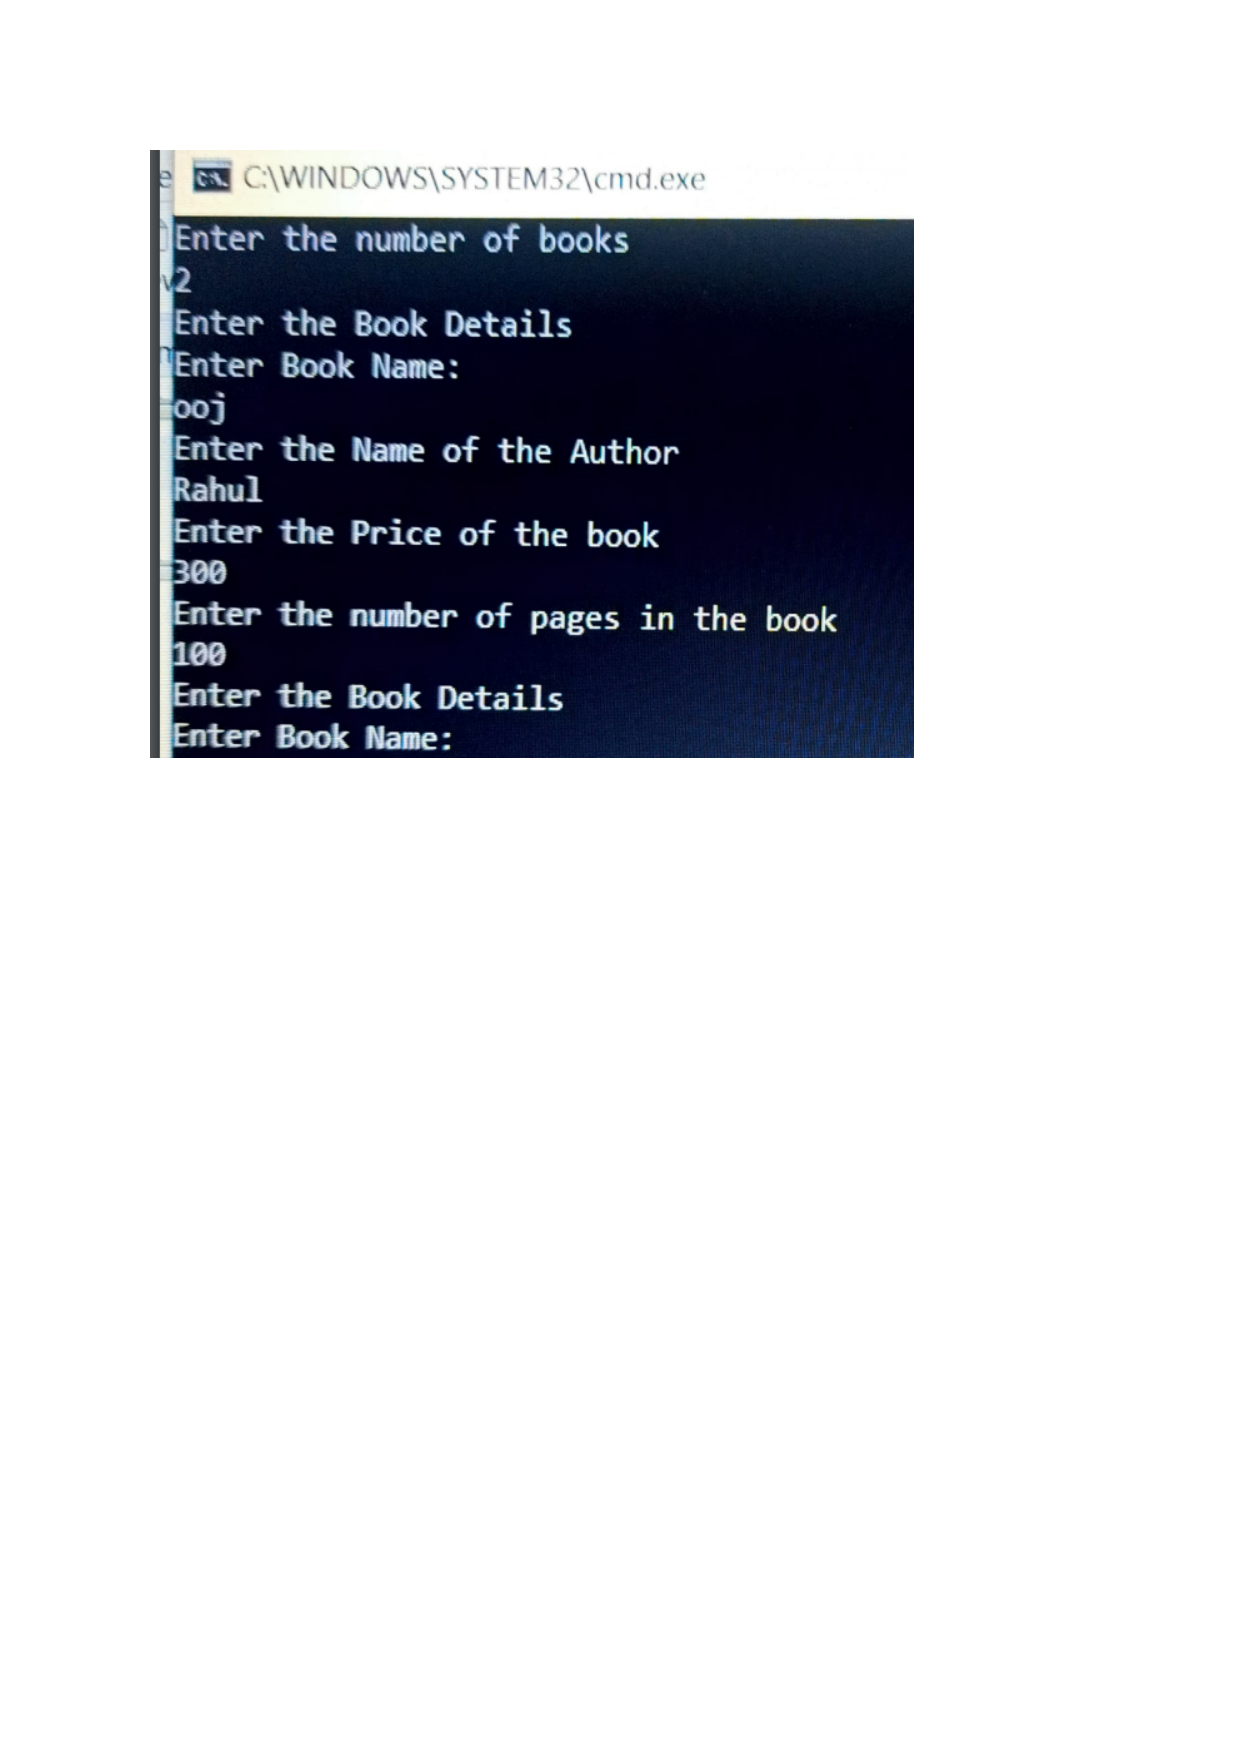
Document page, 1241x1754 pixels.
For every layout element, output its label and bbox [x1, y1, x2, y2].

picture [150, 150, 914, 758]
